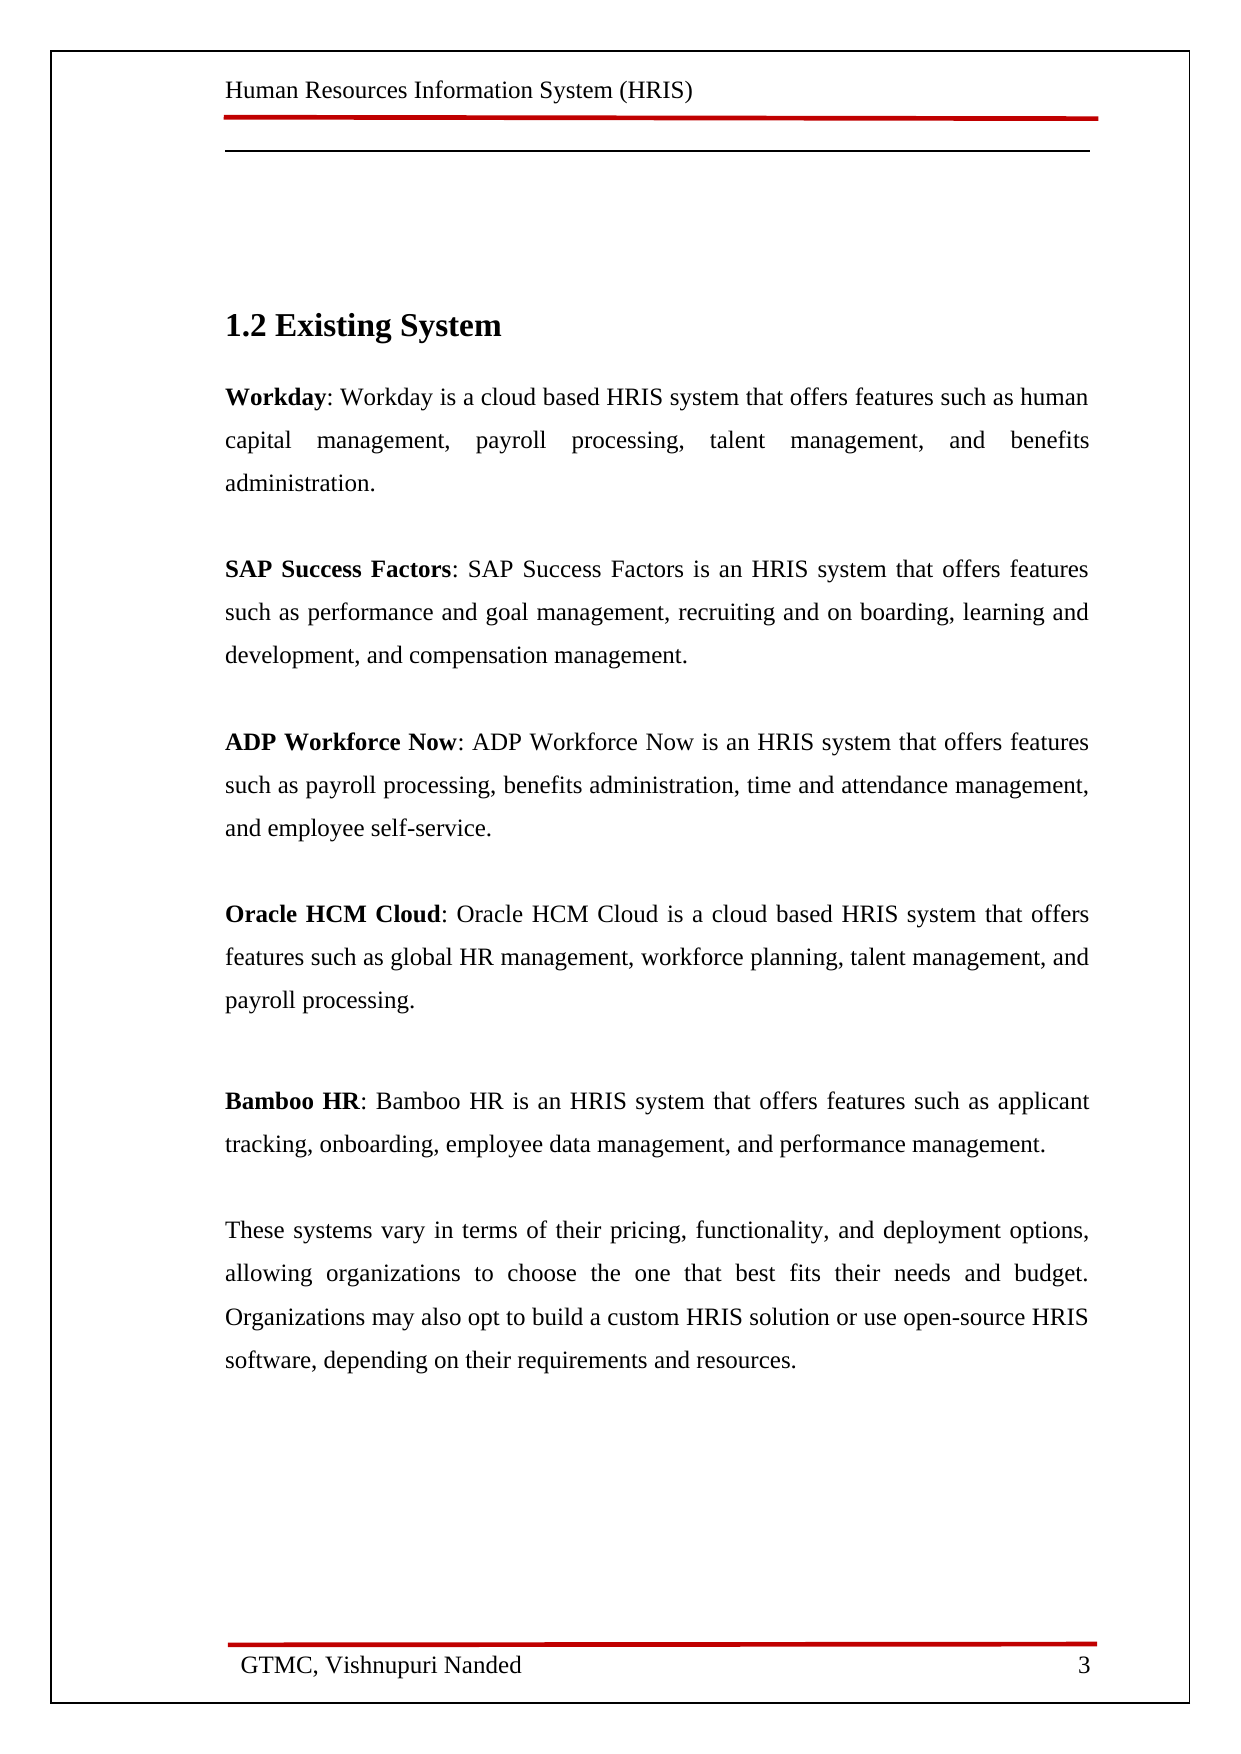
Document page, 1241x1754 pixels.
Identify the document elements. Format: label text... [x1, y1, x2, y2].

text Bamboo HR: Bamboo HR is an HRIS system that offers features such as applicant tracking, onboarding, employee data management, and performance management. [225, 1084, 1090, 1158]
text Oracle HCM Cloud: Oracle HCM Cloud is a cloud based HRIS system that offers features such as global HR management, workforce planning, talent management, and payroll processing. [225, 897, 1090, 1014]
text 1.2 Existing System [225, 305, 1090, 343]
text SAP Success Factors: SAP Success Factors is an HRIS system that offers features such as performance and goal management, recruiting and on boarding, learning and development, and compensation management. [225, 552, 1090, 669]
text ADP Workforce Now: ADP Workforce Now is an HRIS system that offers features such as payroll processing, benefits administration, time and attendance management, and employee self-service. [225, 725, 1090, 842]
text Workday: Workday is a cloud based HRIS system that offers features such as human capital management, payroll processing, talent management, and benefits administration. [225, 382, 1090, 497]
text These systems vary in terms of their pricing, functionality, and deployment options, allowing organizations to choose the one that best fits their needs and budget. Organizations may also opt to build a custom HRIS solution or use open-source HRIS software, depending on their requirements and resources. [225, 1214, 1090, 1373]
